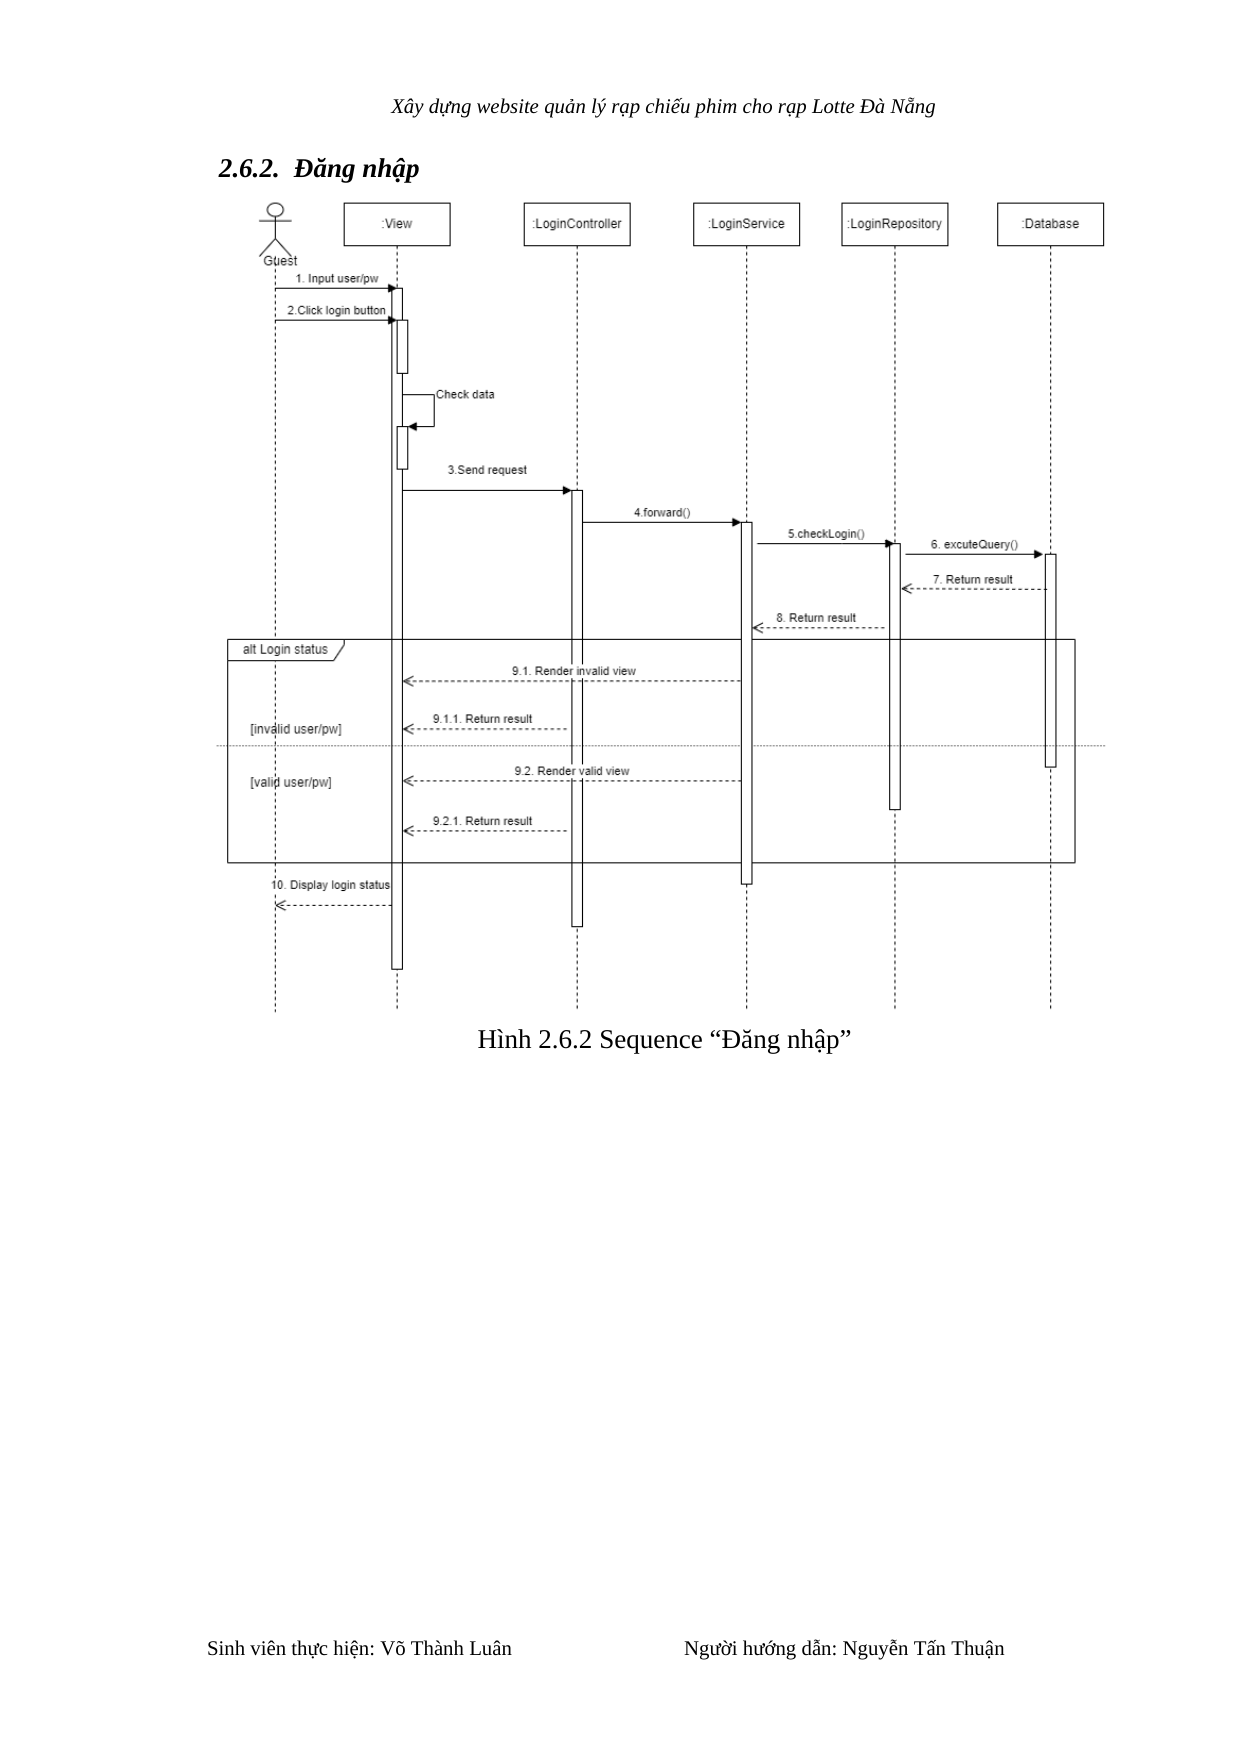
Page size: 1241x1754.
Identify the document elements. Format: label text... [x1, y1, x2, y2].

text Hình 2.6.2 Sequence “Đăng nhập” [207, 1023, 1122, 1054]
list Đăng nhập [219, 153, 1122, 184]
picture [206, 193, 1119, 1023]
